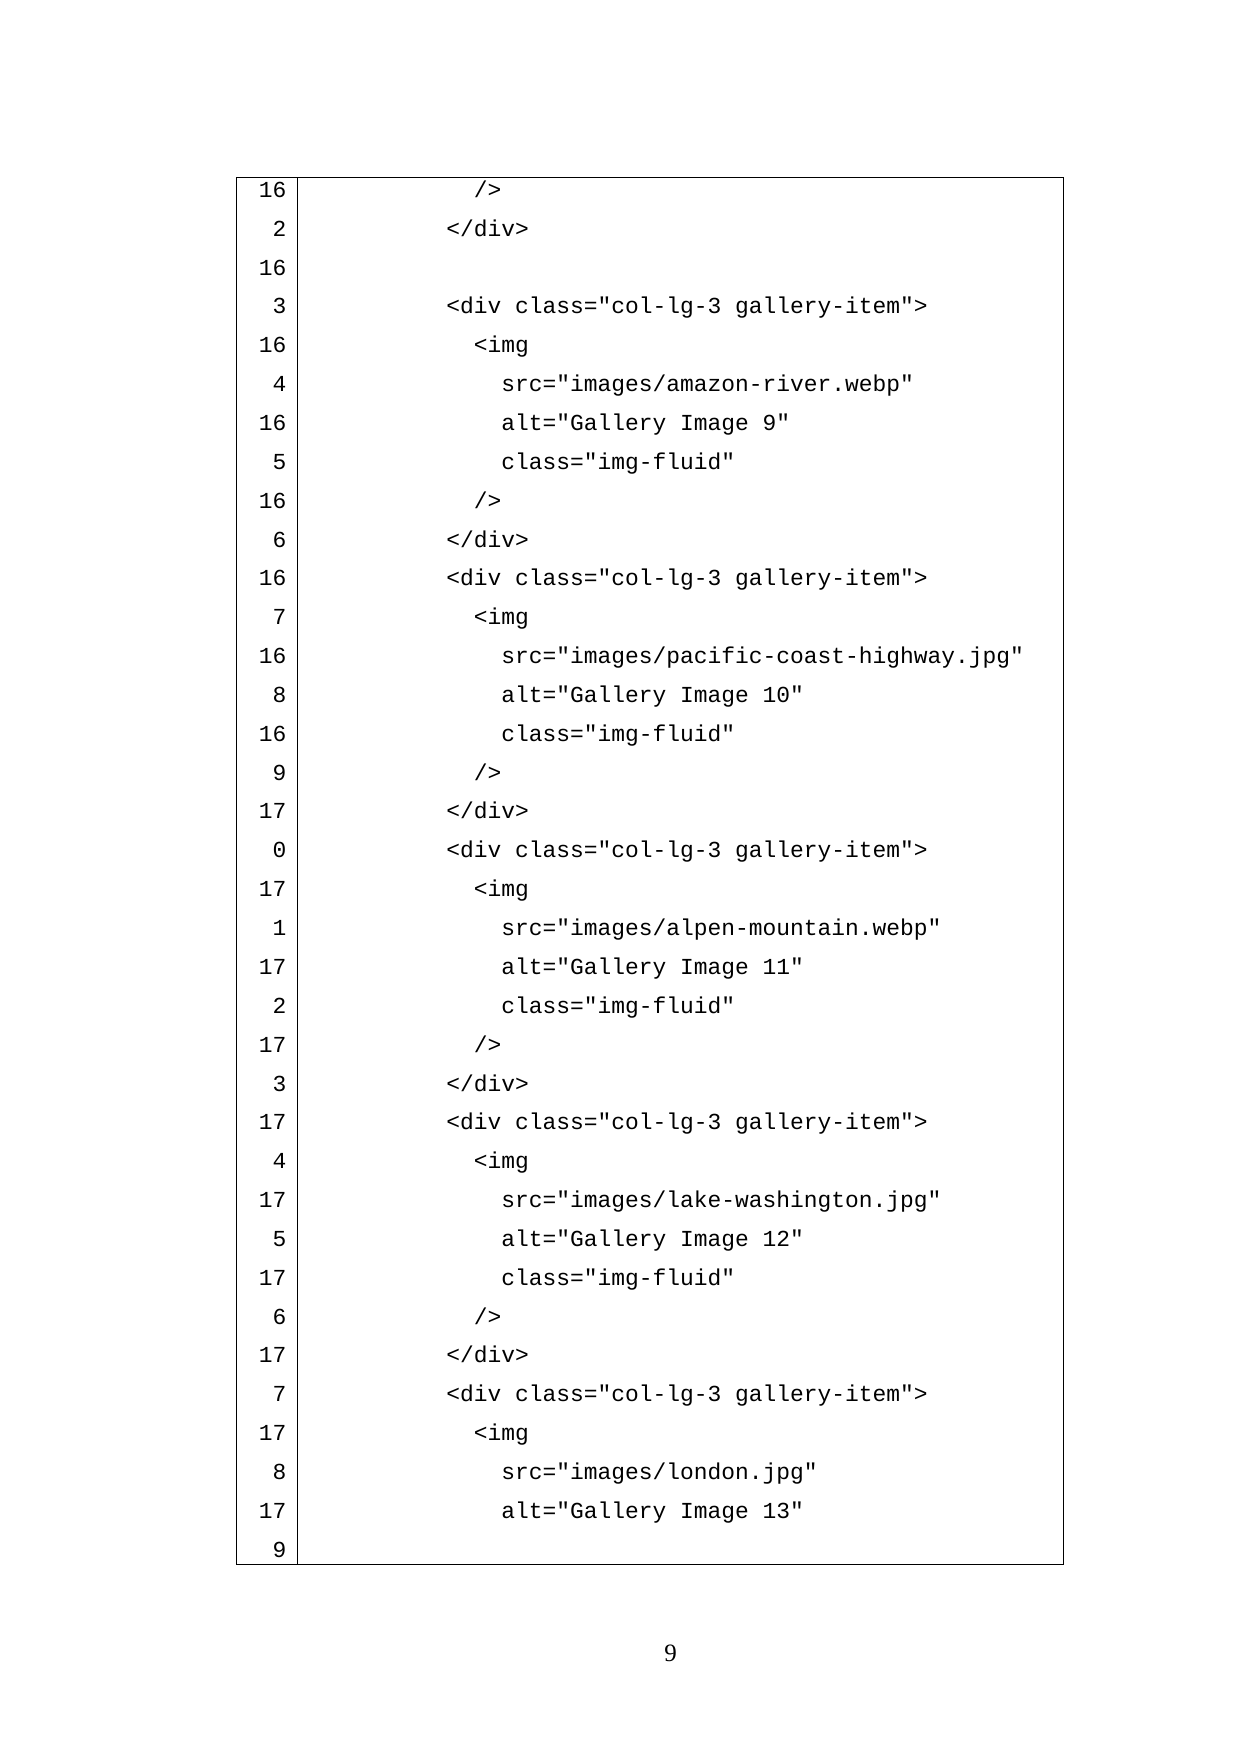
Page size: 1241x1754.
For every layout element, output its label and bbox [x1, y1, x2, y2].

table_header [298, 178, 1063, 1564]
table_header [237, 178, 297, 1564]
